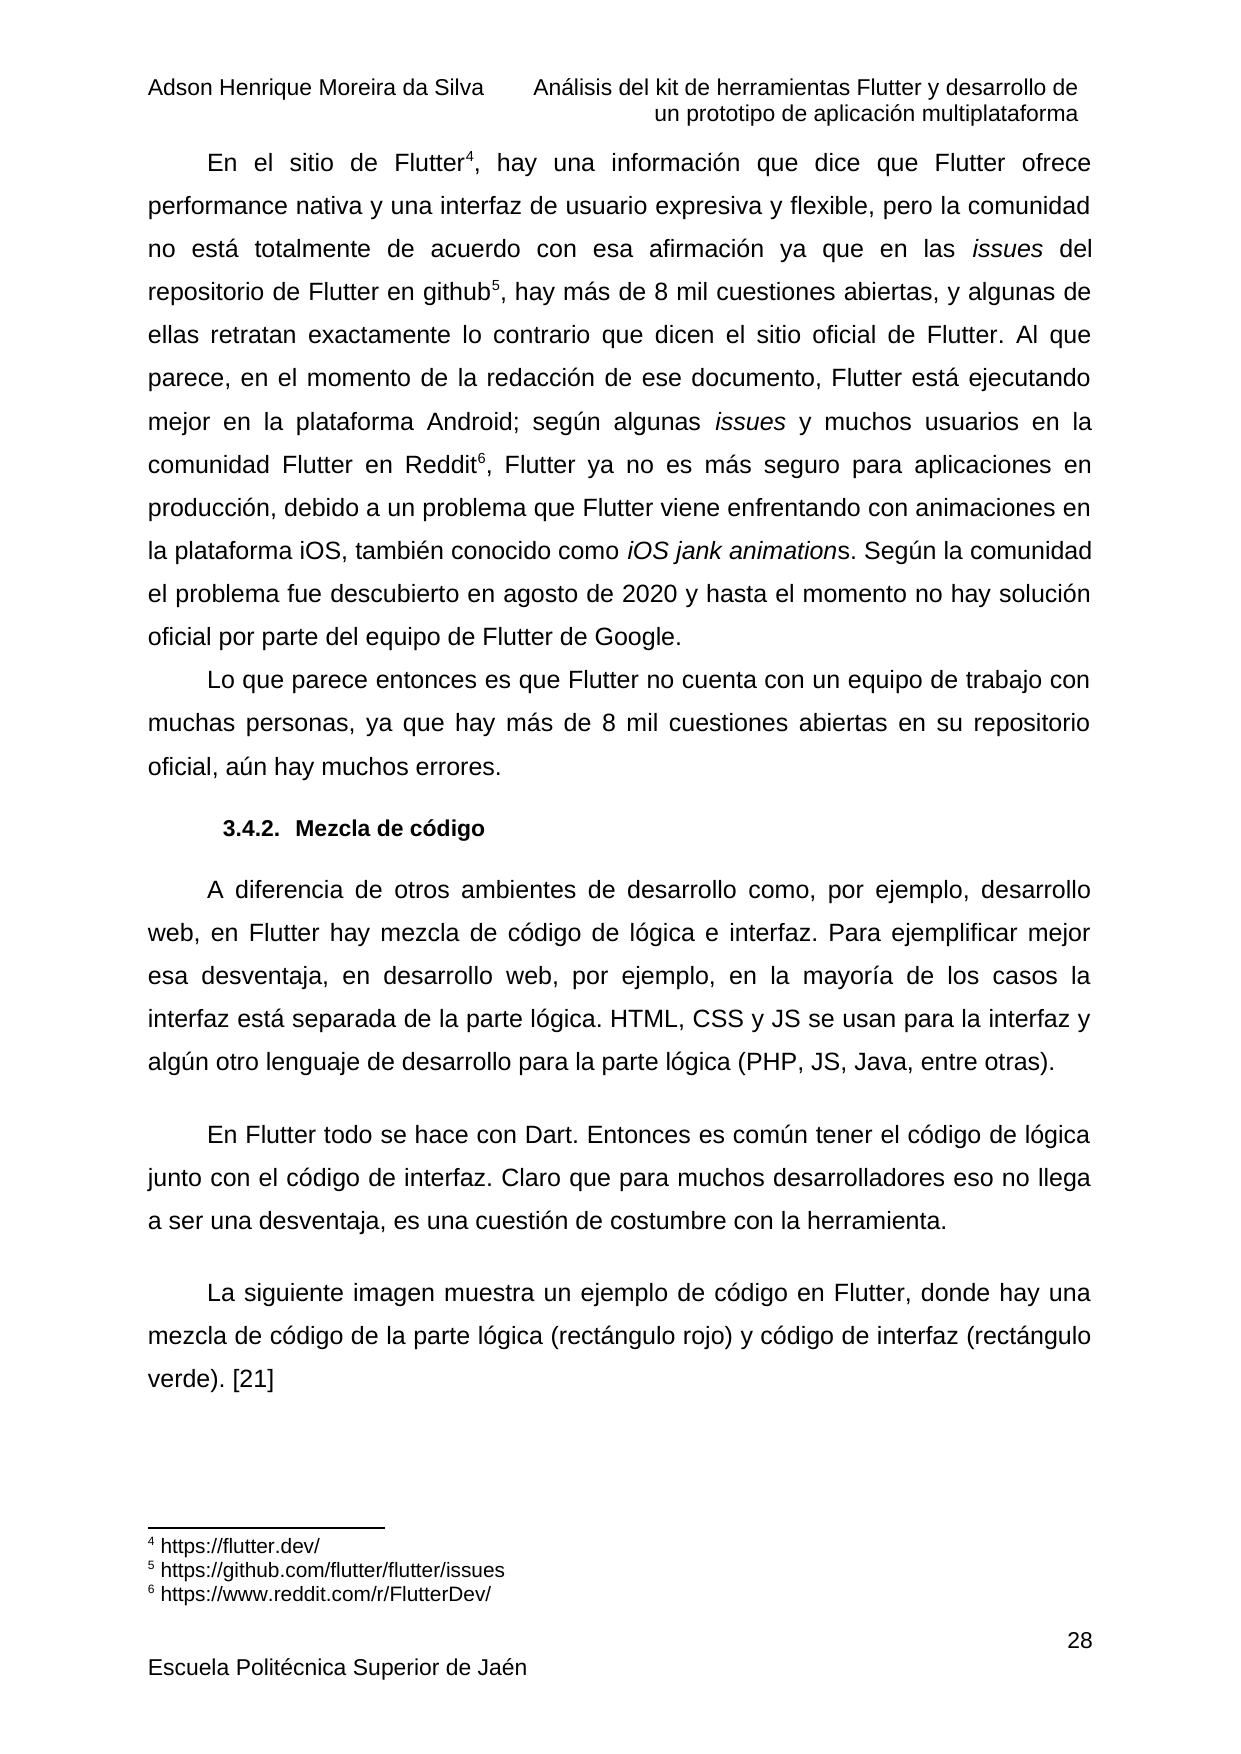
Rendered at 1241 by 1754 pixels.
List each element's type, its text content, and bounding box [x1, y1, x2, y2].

subtitle Mezcla de código [223, 815, 1092, 842]
text La siguiente imagen muestra un ejemplo de código en Flutter, donde hay una mezcla de código de la parte lógica (rectángulo rojo) y código de interfaz (rectángulo verde). [21] [148, 1278, 1092, 1393]
text Lo que parece entonces es que Flutter no cuenta con un equipo de trabajo con muchas personas, ya que hay más de 8 mil cuestiones abiertas en su repositorio oficial, aún hay muchos errores. [148, 665, 1092, 780]
text En Flutter todo se hace con Dart. Entonces es común tener el código de lógica junto con el código de interfaz. Claro que para muchos desarrolladores eso no llega a ser una desventaja, es una cuestión de costumbre con la herramienta. [148, 1119, 1092, 1234]
text En el sitio de Flutter, hay una información que dice que Flutter ofrece performance nativa y una interfaz de usuario expresiva y flexible, pero la comunidad no está totalmente de acuerdo con esa afirmación ya que en las issues del repositorio de Flutter en github, hay más de 8 mil cuestiones abiertas, y algunas de ellas retratan exactamente lo contrario que dicen el sitio oficial de Flutter. Al que parece, en el momento de la redacción de ese documento, Flutter está ejecutando mejor en la plataforma Android; según algunas issues y muchos usuarios en la comunidad Flutter en Reddit, Flutter ya no es más seguro para aplicaciones en producción, debido a un problema que Flutter viene enfrentando con animaciones en la plataforma iOS, también conocido como iOS jank animations. Según la comunidad el problema fue descubierto en agosto de 2020 y hasta el momento no hay solución oficial por parte del equipo de Flutter de Google. [148, 148, 1092, 651]
text A diferencia de otros ambientes de desarrollo como, por ejemplo, desarrollo web, en Flutter hay mezcla de código de lógica e interfaz. Para ejemplificar mejor esa desventaja, en desarrollo web, por ejemplo, en la mayoría de los casos la interfaz está separada de la parte lógica. HTML, CSS y JS se usan para la interfaz y algún otro lenguaje de desarrollo para la parte lógica (PHP, JS, Java, entre otras). [148, 875, 1092, 1076]
